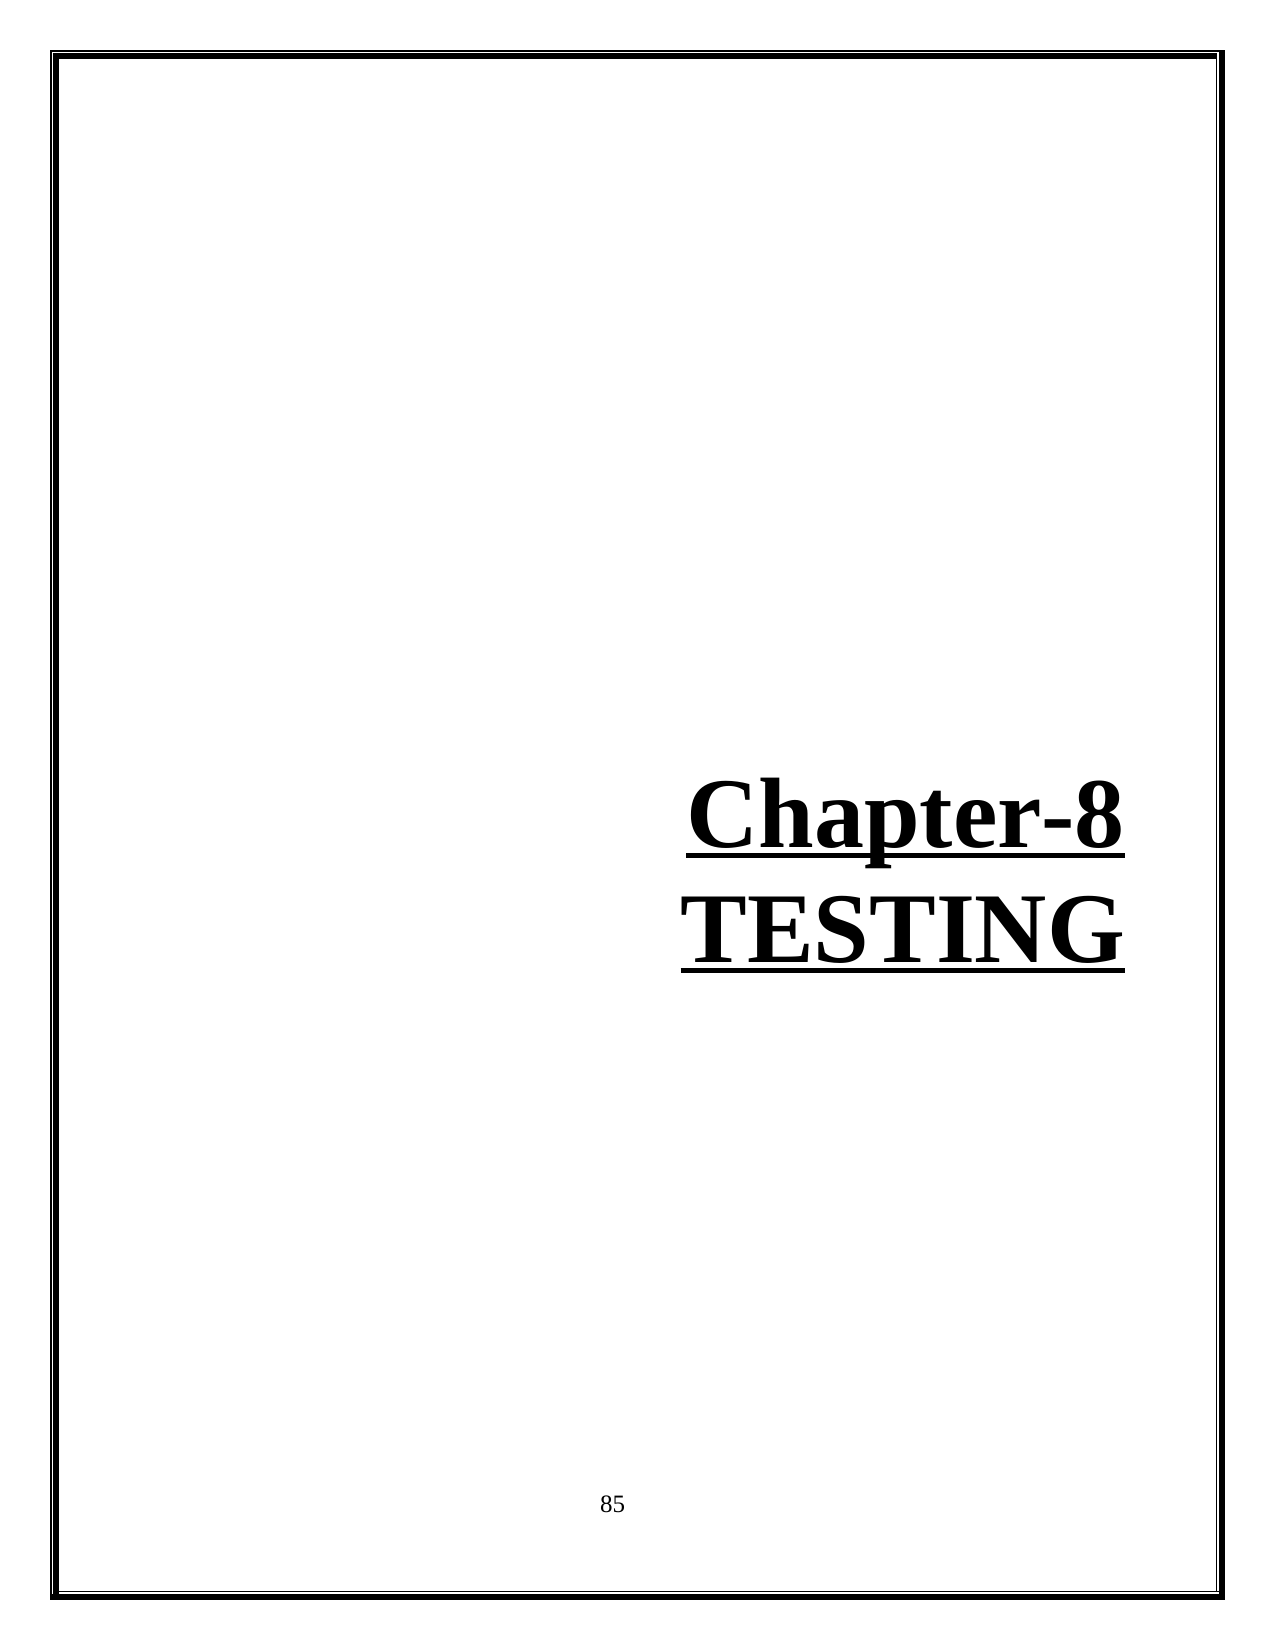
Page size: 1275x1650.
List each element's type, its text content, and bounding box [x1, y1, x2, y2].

text Chapter-8 [225, 754, 1125, 869]
text TESTING [225, 869, 1125, 984]
